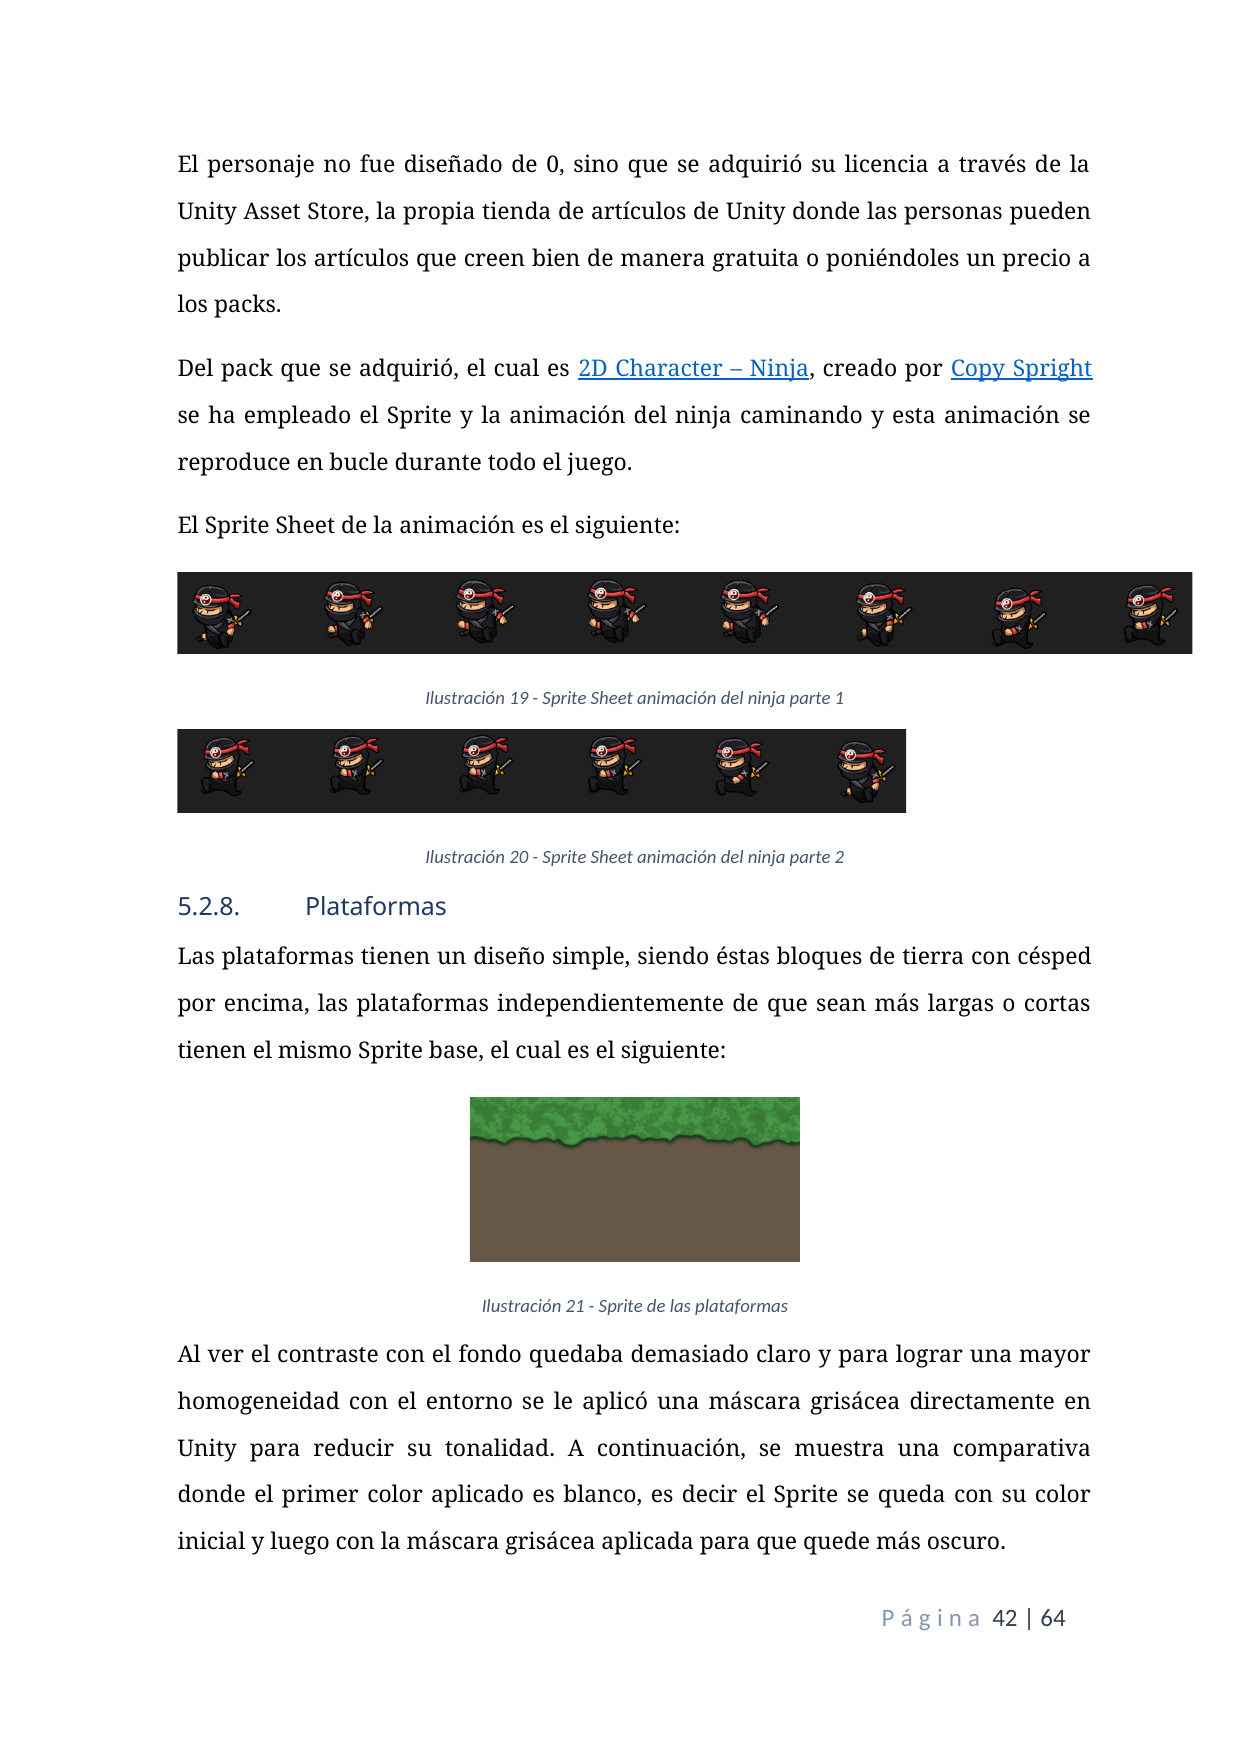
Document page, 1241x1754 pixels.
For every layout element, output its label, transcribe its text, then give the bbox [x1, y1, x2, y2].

text Al ver el contraste con el fondo quedaba demasiado claro y para lograr una mayor homogeneidad con el entorno se le aplicó una máscara grisácea directamente en Unity para reducir su tonalidad. A continuación, se muestra una comparativa donde el primer color aplicado es blanco, es decir el Sprite se queda con su color inicial y luego con la máscara grisácea aplicada para que quede más oscuro. [177, 1338, 1092, 1556]
text El Sprite Sheet de la animación es el siguiente: [177, 509, 1092, 540]
picture [177, 572, 1193, 654]
picture [177, 729, 907, 813]
text Las plataformas tienen un diseño simple, siendo éstas bloques de tierra con césped por encima, las plataformas independientemente de que sean más largas o cortas tienen el mismo Sprite base, el cual es el siguiente: [177, 940, 1092, 1065]
text Del pack que se adquirió, el cual es 2D Character – Ninja, creado por Copy Spright se ha empleado el Sprite y la animación del ninja caminando y esta animación se reproduce en bucle durante todo el juego. [177, 352, 1092, 477]
list Plataformas [177, 889, 1092, 923]
text El personaje no fue diseñado de 0, sino que se adquirió su licencia a través de la Unity Asset Store, la propia tienda de artículos de Unity donde las personas pueden publicar los artículos que creen bien de manera gratuita o poniéndoles un precio a los packs. [177, 148, 1092, 319]
picture [469, 1097, 800, 1262]
